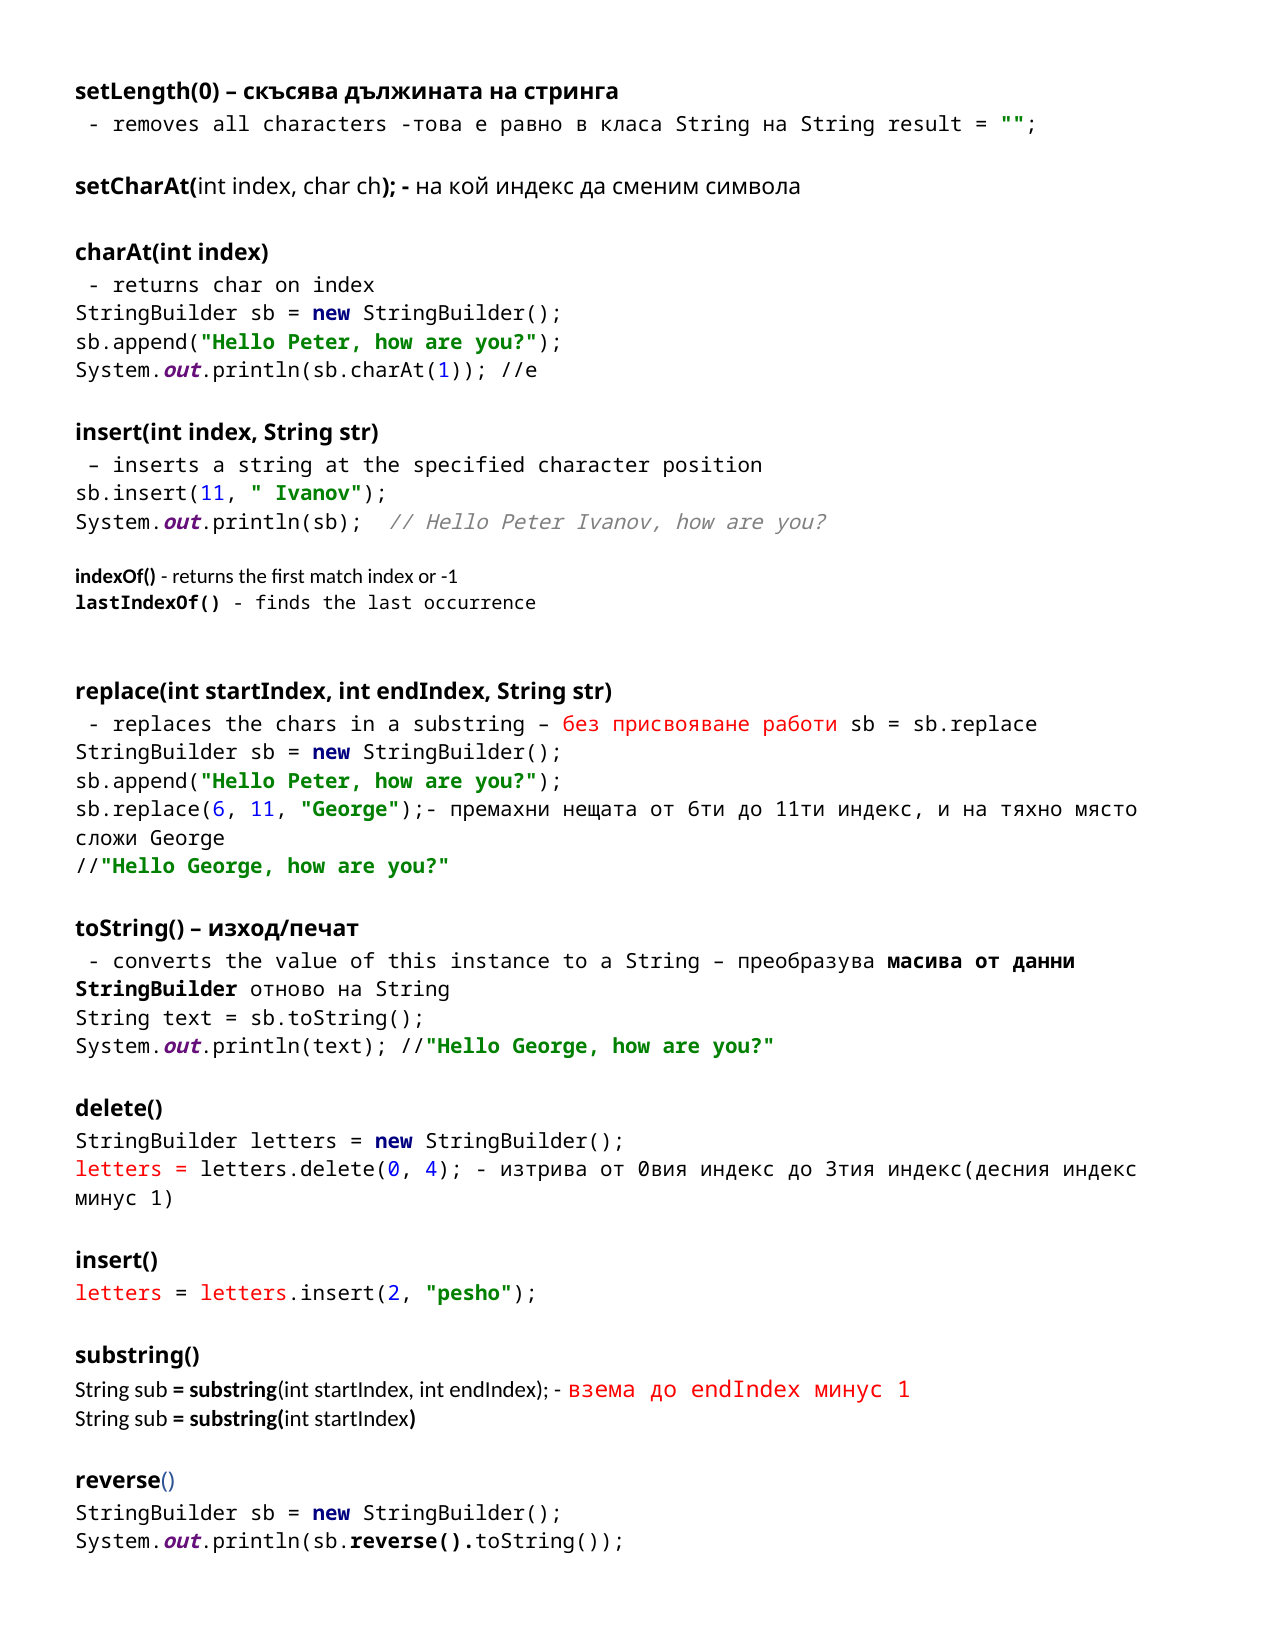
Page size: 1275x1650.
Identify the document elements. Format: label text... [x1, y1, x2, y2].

text StringBuilder sb = new StringBuilder(); [75, 737, 1200, 766]
text - converts the value of this instance to a String – преобразува масива от данни StringBuilder отново на String [75, 946, 1200, 1003]
text - returns char on index [75, 270, 1200, 298]
text lastIndexOf() - finds the last occurrence [75, 589, 1200, 615]
subtitle charAt(int index) [75, 236, 1200, 267]
text StringBuilder sb = new StringBuilder(); sb.append("Hello Peter, how are you?"); [75, 298, 1200, 355]
text System.out.println(sb.charAt(1)); //e [75, 355, 1200, 384]
text StringBuilder sb = new StringBuilder(); [75, 1498, 1200, 1526]
text - removes all characters -това е равно в класа String на String result = ""; [75, 109, 1200, 137]
subtitle insert(int index, String str) [75, 416, 1200, 447]
subtitle replace(int startIndex, int endIndex, String str) [75, 675, 1200, 707]
text String text = sb.toString(); System.out.println(text); //"Hello George, how are you?" [75, 1003, 1200, 1060]
text //"Hello George, how are you?" [75, 851, 1200, 880]
text sb.append("Hello Peter, how are you?"); sb.replace(6, 11, "George");- премахни нещата от 6ти до 11ти индекс, и на тяхно място сложи George [75, 766, 1200, 851]
subtitle delete() [75, 1092, 1200, 1124]
text sb.insert(11, " Ivanov"); System.out.println(sb); // Hello Peter Ivanov, how are you? [75, 478, 1200, 535]
text – inserts a string at the specified character position [75, 450, 1200, 478]
text String sub = substring(int startIndex) [75, 1404, 1200, 1432]
subtitle substring() [75, 1339, 1200, 1370]
text System.out.println(sb.reverse().toString()); [75, 1526, 1200, 1555]
subtitle setCharAt(int index, char ch); - на кой индекс да сменим символа [75, 170, 1200, 201]
subtitle reverse() [75, 1464, 1200, 1495]
text String sub = substring(int startIndex, int endIndex); - взема до endIndex минус 1 [75, 1373, 1200, 1404]
text indexOf() - returns the first match index or -1 [75, 564, 1200, 589]
text letters = letters.insert(2, "pesho"); [75, 1278, 1200, 1306]
subtitle insert() [75, 1244, 1200, 1275]
subtitle setLength(0) – скъсява дължината на стринга [75, 75, 1200, 106]
text - replaces the chars in a substring – без присвояване работи sb = sb.replace [75, 709, 1200, 737]
text StringBuilder letters = new StringBuilder(); letters = letters.delete(0, 4); - изтрива от 0вия индекс до 3тия индекс(десния индекс минус 1) [75, 1126, 1200, 1211]
subtitle toString() – изход/печат [75, 912, 1200, 943]
